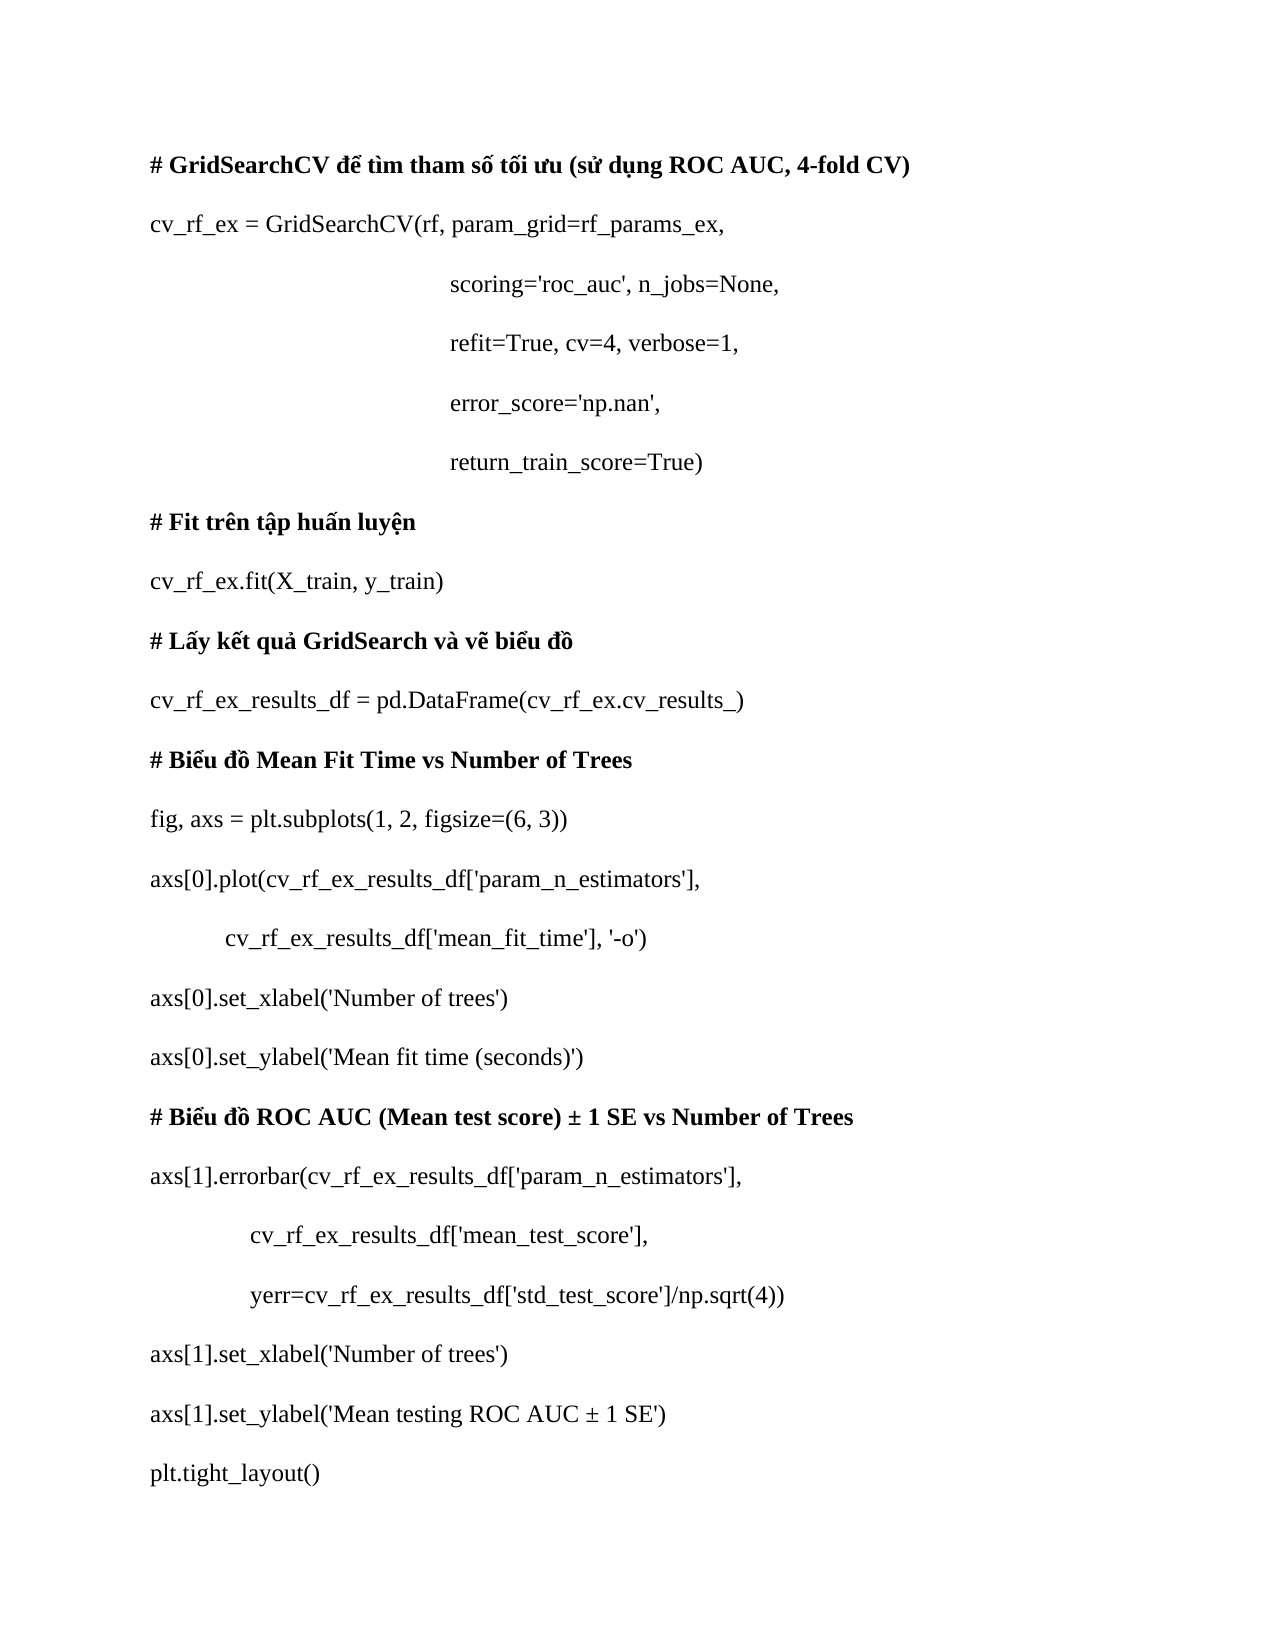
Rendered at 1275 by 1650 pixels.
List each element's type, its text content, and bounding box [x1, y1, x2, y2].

text # Lấy kết quả GridSearch và vẽ biểu đồ [150, 626, 1125, 654]
text axs[0].set_xlabel('Number of trees') [150, 983, 1125, 1011]
text cv_rf_ex_results_df = pd.DataFrame(cv_rf_ex.cv_results_) [150, 685, 1125, 714]
text # GridSearchCV để tìm tham số tối ưu (sử dụng ROC AUC, 4-fold CV) [150, 150, 1125, 179]
text # Fit trên tập huấn luyện [150, 507, 1125, 536]
text error_score='np.nan', [150, 388, 1125, 417]
text cv_rf_ex = GridSearchCV(rf, param_grid=rf_params_ex, [150, 209, 1125, 238]
text plt.tight_layout() [150, 1458, 1125, 1487]
text axs[1].errorbar(cv_rf_ex_results_df['param_n_estimators'], [150, 1161, 1125, 1190]
text cv_rf_ex.fit(X_train, y_train) [150, 566, 1125, 595]
text refit=True, cv=4, verbose=1, [150, 328, 1125, 357]
text cv_rf_ex_results_df['mean_test_score'], [150, 1221, 1125, 1249]
text axs[0].set_ylabel('Mean fit time (seconds)') [150, 1042, 1125, 1071]
text return_train_score=True) [150, 447, 1125, 476]
text axs[1].set_ylabel('Mean testing ROC AUC ± 1 SE') [150, 1399, 1125, 1428]
text axs[1].set_xlabel('Number of trees') [150, 1339, 1125, 1368]
text yerr=cv_rf_ex_results_df['std_test_score']/np.sqrt(4)) [150, 1280, 1125, 1309]
text fig, axs = plt.subplots(1, 2, figsize=(6, 3)) [150, 804, 1125, 833]
text cv_rf_ex_results_df['mean_fit_time'], '-o') [150, 923, 1125, 952]
text axs[0].plot(cv_rf_ex_results_df['param_n_estimators'], [150, 864, 1125, 892]
text # Biểu đồ ROC AUC (Mean test score) ± 1 SE vs Number of Trees [150, 1102, 1125, 1130]
text # Biểu đồ Mean Fit Time vs Number of Trees [150, 745, 1125, 773]
text scoring='roc_auc', n_jobs=None, [150, 269, 1125, 298]
